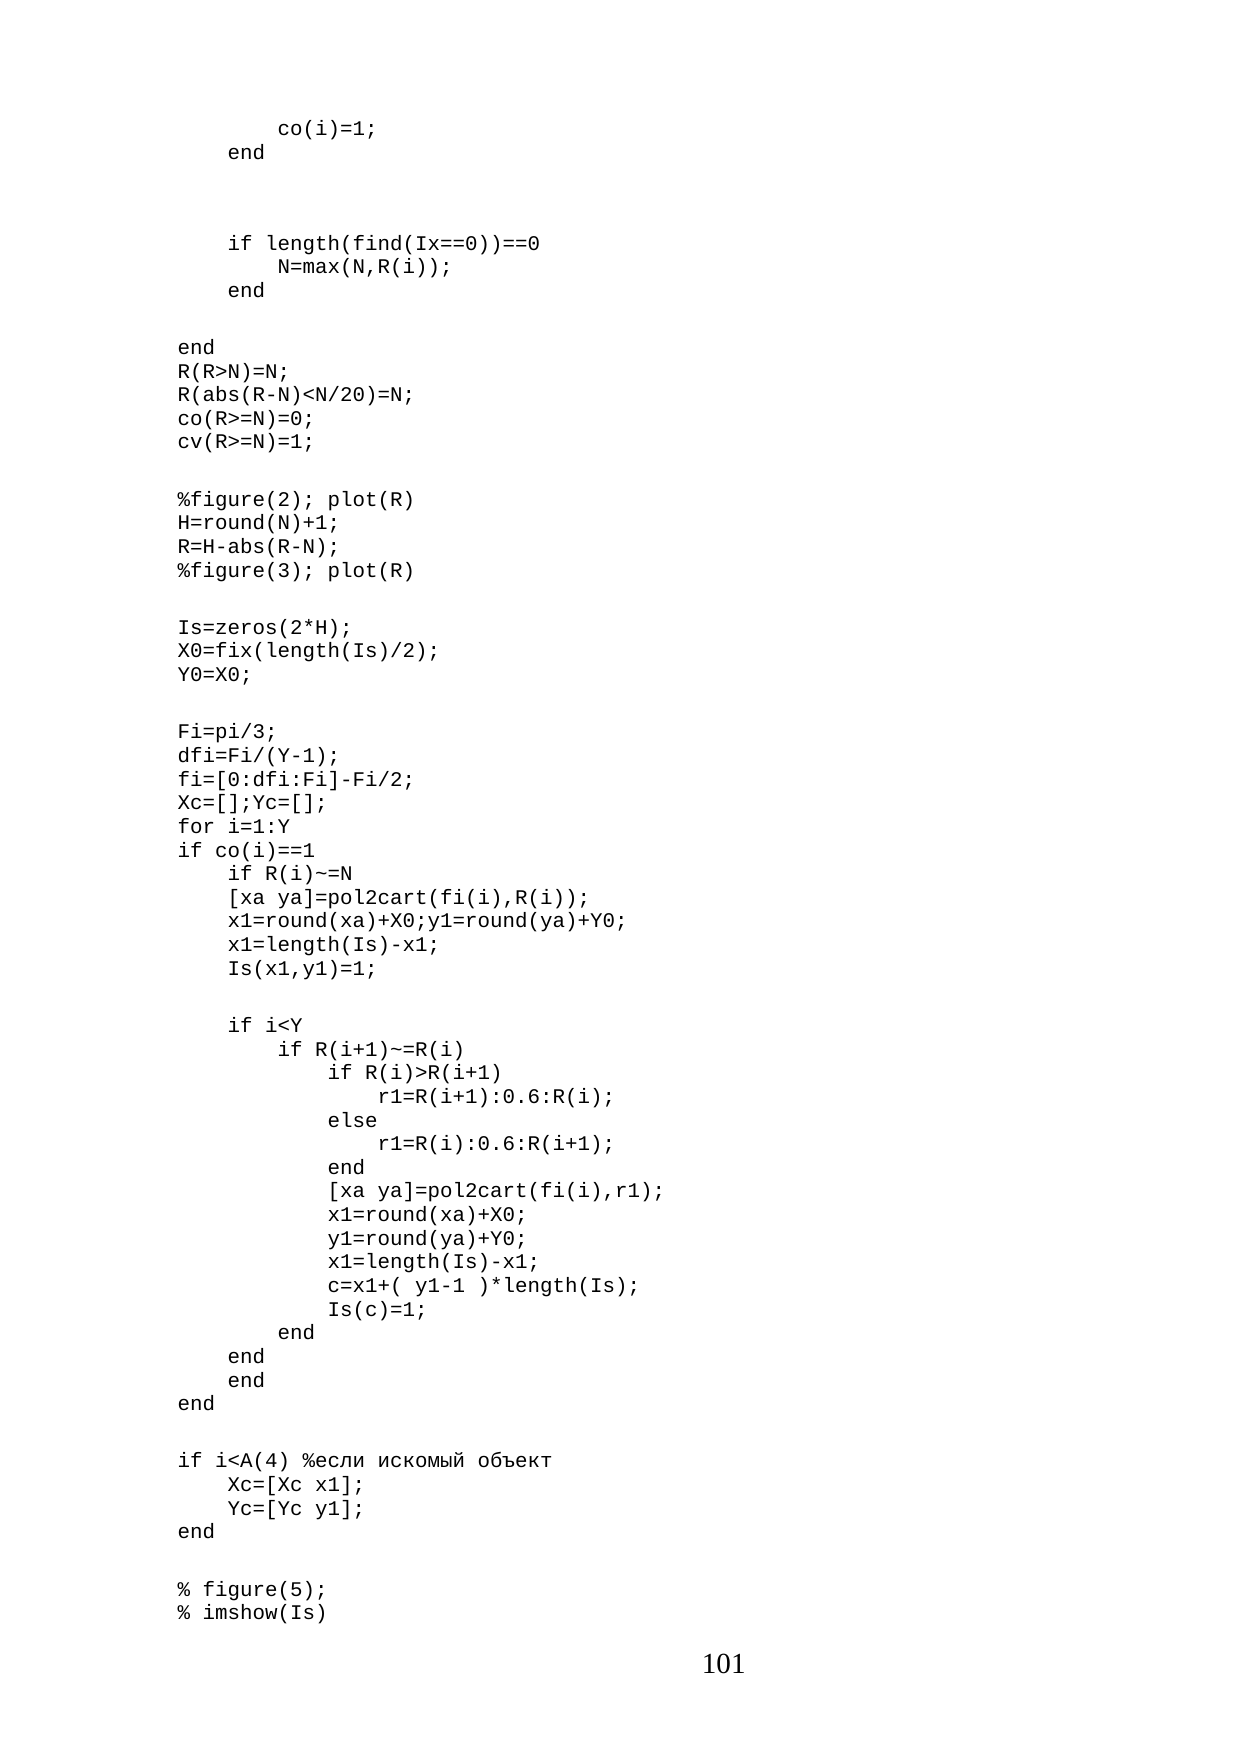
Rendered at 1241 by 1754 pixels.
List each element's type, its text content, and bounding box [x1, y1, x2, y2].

text Is(x1,y1)=1; [177, 958, 1181, 981]
text if R(i)~=N [177, 863, 1181, 887]
text %figure(3); plot(R) [177, 560, 1181, 583]
text %figure(2); plot(R) [177, 489, 1181, 512]
text c=x1+( y1-1 )*length(Is); [177, 1275, 1181, 1299]
text x1=length(Is)-x1; [177, 1251, 1181, 1275]
text end [177, 1521, 1181, 1545]
text x1=round(xa)+X0; [177, 1204, 1181, 1228]
text x1=length(Is)-x1; [177, 934, 1181, 958]
text Fi=pi/3; [177, 721, 1181, 745]
text [xa ya]=pol2cart(fi(i),R(i)); [177, 887, 1181, 911]
text end [177, 142, 1181, 165]
text R=H-abs(R-N); [177, 536, 1181, 560]
text if R(i)>R(i+1) [177, 1062, 1181, 1086]
text Y0=X0; [177, 664, 1181, 688]
text co(R>=N)=0; [177, 408, 1181, 432]
text r1=R(i+1):0.6:R(i); [177, 1086, 1181, 1109]
text x1=round(xa)+X0;y1=round(ya)+Y0; [177, 911, 1181, 934]
text Xc=[Xc x1]; [177, 1474, 1181, 1498]
text end [177, 1370, 1181, 1393]
text if length(find(Ix==0))==0 [177, 232, 1181, 256]
text co(i)=1; [177, 118, 1181, 142]
text y1=round(ya)+Y0; [177, 1228, 1181, 1251]
text % imshow(Is) [177, 1602, 1181, 1626]
text Is=zeros(2*H); [177, 617, 1181, 641]
text end [177, 280, 1181, 303]
text dfi=Fi/(Y-1); [177, 745, 1181, 769]
text r1=R(i):0.6:R(i+1); [177, 1133, 1181, 1157]
text % figure(5); [177, 1579, 1181, 1602]
text cv(R>=N)=1; [177, 432, 1181, 455]
text end [177, 1322, 1181, 1346]
text end [177, 1393, 1181, 1417]
text X0=fix(length(Is)/2); [177, 641, 1181, 664]
text [xa ya]=pol2cart(fi(i),r1); [177, 1181, 1181, 1204]
text if i<A(4) %если искомый объект [177, 1451, 1181, 1474]
text N=max(N,R(i)); [177, 256, 1181, 280]
text end [177, 337, 1181, 361]
text else [177, 1109, 1181, 1133]
text R(abs(R-N)<N/20)=N; [177, 384, 1181, 408]
text Xc=[];Yc=[]; [177, 792, 1181, 816]
text R(R>N)=N; [177, 361, 1181, 384]
text H=round(N)+1; [177, 512, 1181, 536]
text end [177, 1346, 1181, 1370]
text if co(i)==1 [177, 839, 1181, 863]
text Yc=[Yc y1]; [177, 1498, 1181, 1521]
text fi=[0:dfi:Fi]-Fi/2; [177, 769, 1181, 792]
text if R(i+1)~=R(i) [177, 1039, 1181, 1062]
text Is(c)=1; [177, 1299, 1181, 1322]
text end [177, 1157, 1181, 1181]
text for i=1:Y [177, 816, 1181, 839]
text if i<Y [177, 1015, 1181, 1039]
